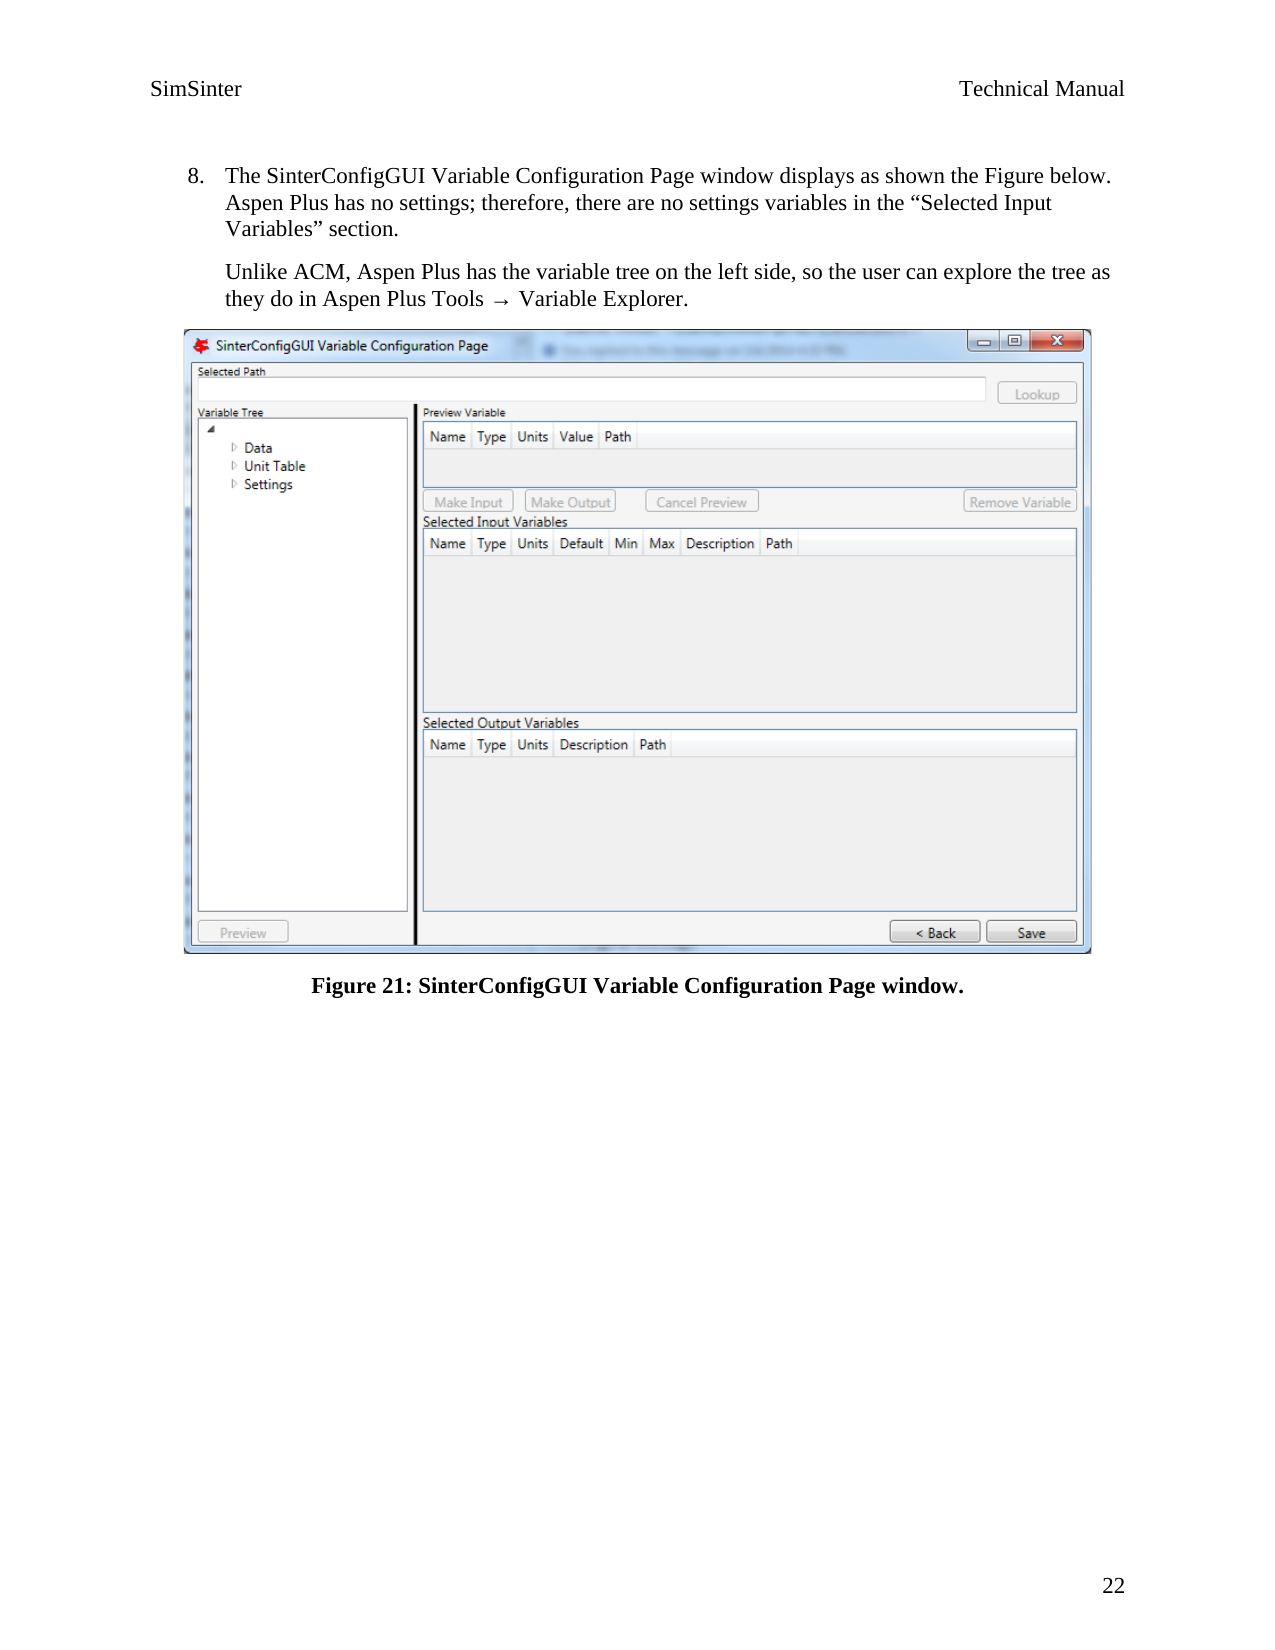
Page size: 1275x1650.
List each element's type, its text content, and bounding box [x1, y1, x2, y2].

text Unlike ACM, Aspen Plus has the variable tree on the left side, so the user can explore the tree as they do in Aspen Plus Tools → Variable Explorer. [225, 258, 1125, 311]
list The SinterConfigGUI Variable Configuration Page window displays as shown the Figure below. Aspen Plus has no settings; therefore, there are no settings variables in the “Selected Input Variables” section. [187, 162, 1125, 242]
picture [183, 329, 1092, 954]
